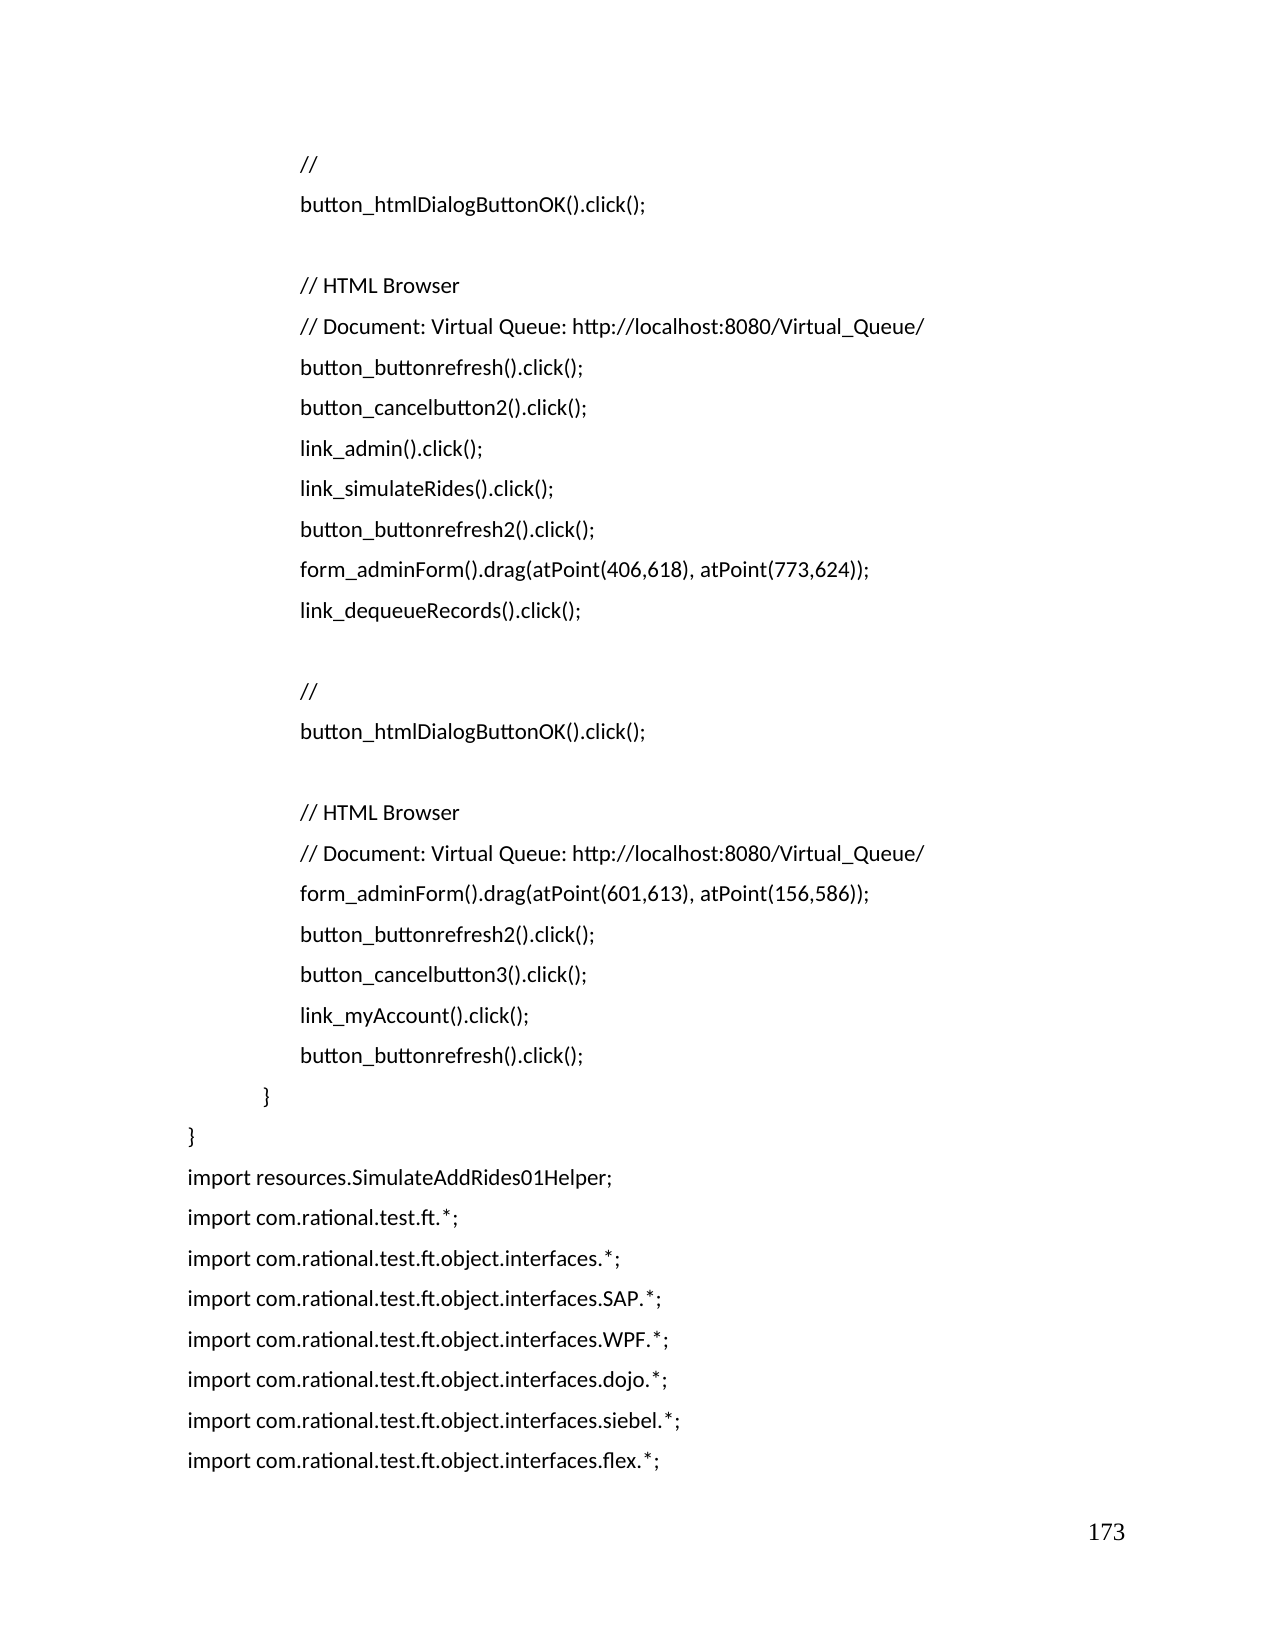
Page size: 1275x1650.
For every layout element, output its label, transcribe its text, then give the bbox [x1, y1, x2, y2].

text import com.rational.test.ft.object.interfaces.SAP.*; [187, 1284, 1125, 1313]
text import com.rational.test.ft.object.interfaces.flex.*; [187, 1447, 1125, 1475]
text button_cancelbutton2().click(); [187, 393, 1125, 421]
text } [187, 1122, 1125, 1151]
text link_dequeueRecords().click(); [187, 596, 1125, 624]
text import com.rational.test.ft.object.interfaces.dojo.*; [187, 1366, 1125, 1394]
text form_adminForm().drag(atPoint(601,613), atPoint(156,586)); [187, 879, 1125, 907]
text // Document: Virtual Queue: http://localhost:8080/Virtual_Queue/ [187, 839, 1125, 867]
text // Document: Virtual Queue: http://localhost:8080/Virtual_Queue/ [187, 312, 1125, 340]
text button_buttonrefresh2().click(); [187, 515, 1125, 543]
text button_buttonrefresh2().click(); [187, 920, 1125, 948]
text button_buttonrefresh().click(); [187, 1041, 1125, 1069]
text // [187, 677, 1125, 705]
text import com.rational.test.ft.*; [187, 1203, 1125, 1232]
text // HTML Browser [187, 272, 1125, 299]
text import com.rational.test.ft.object.interfaces.WPF.*; [187, 1325, 1125, 1353]
text button_buttonrefresh().click(); [187, 353, 1125, 381]
text button_htmlDialogButtonOK().click(); [187, 717, 1125, 745]
text import resources.SimulateAddRides01Helper; [187, 1163, 1125, 1191]
text // HTML Browser [187, 798, 1125, 826]
text button_htmlDialogButtonOK().click(); [187, 191, 1125, 218]
text import com.rational.test.ft.object.interfaces.*; [187, 1244, 1125, 1272]
text link_admin().click(); [187, 434, 1125, 462]
text // [187, 150, 1125, 178]
text button_cancelbutton3().click(); [187, 960, 1125, 988]
text link_simulateRides().click(); [187, 474, 1125, 502]
text import com.rational.test.ft.object.interfaces.siebel.*; [187, 1406, 1125, 1434]
text form_adminForm().drag(atPoint(406,618), atPoint(773,624)); [187, 555, 1125, 583]
text } [187, 1082, 1125, 1110]
text link_myAccount().click(); [187, 1001, 1125, 1029]
